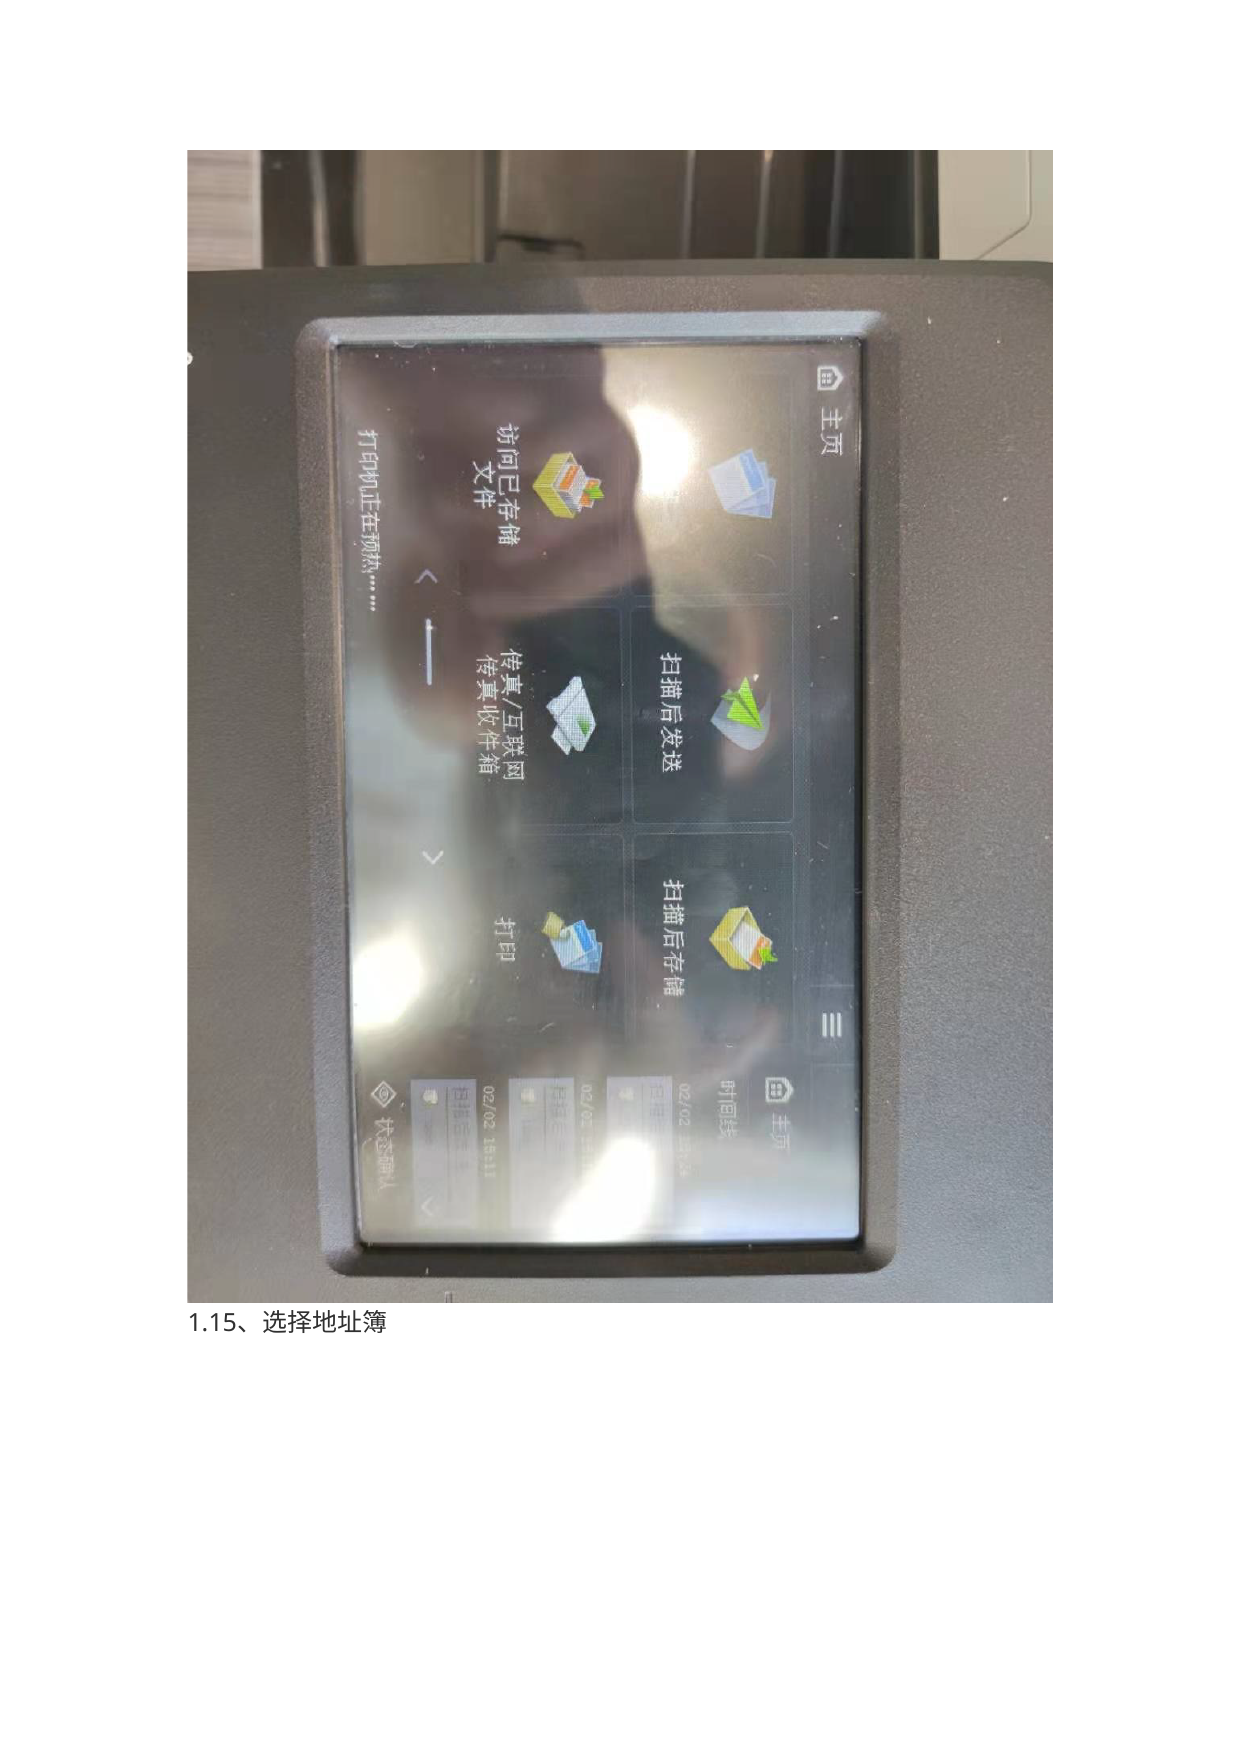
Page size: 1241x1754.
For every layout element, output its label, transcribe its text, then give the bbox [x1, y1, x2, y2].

picture [187, 150, 1053, 1303]
text 1.15、选择地址簿 [187, 1303, 1053, 1339]
